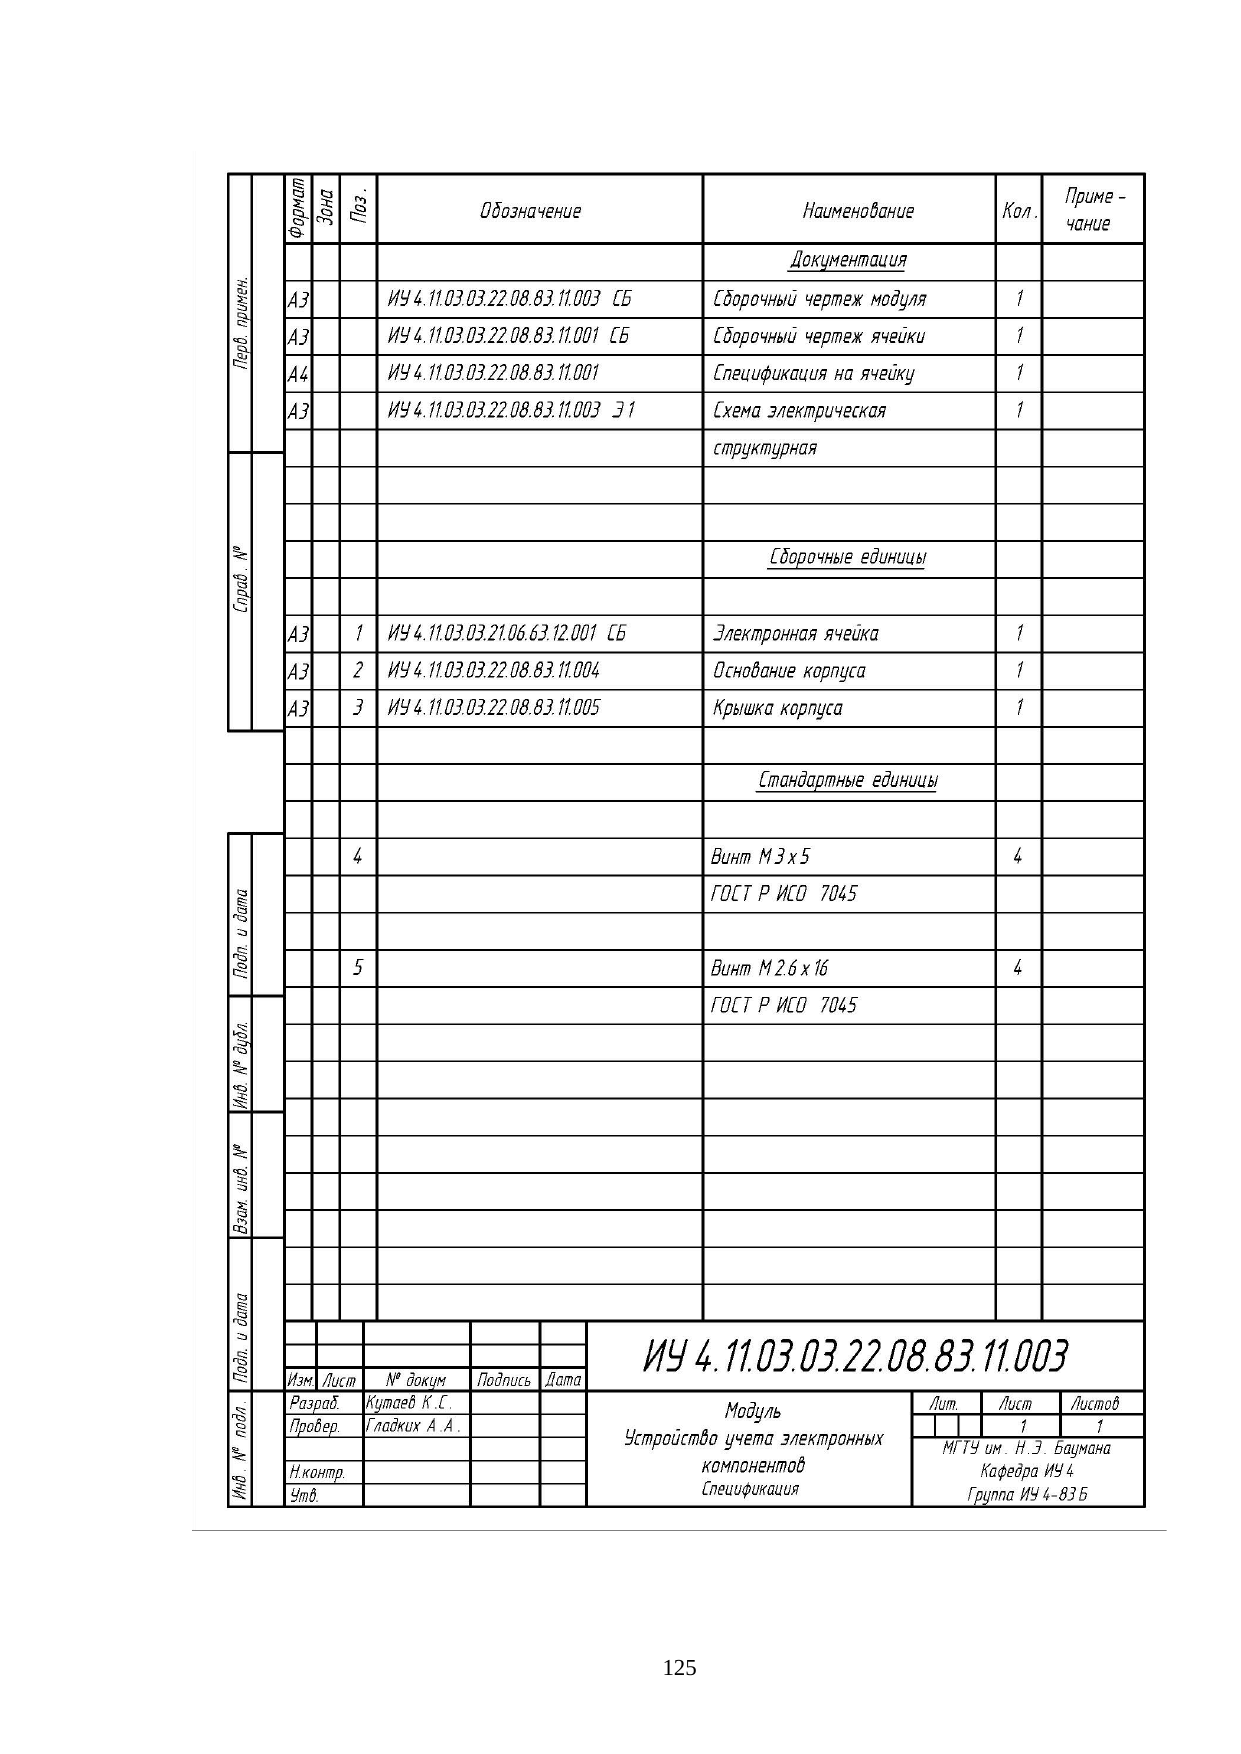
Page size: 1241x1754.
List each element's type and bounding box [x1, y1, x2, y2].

picture [192, 151, 1167, 1531]
